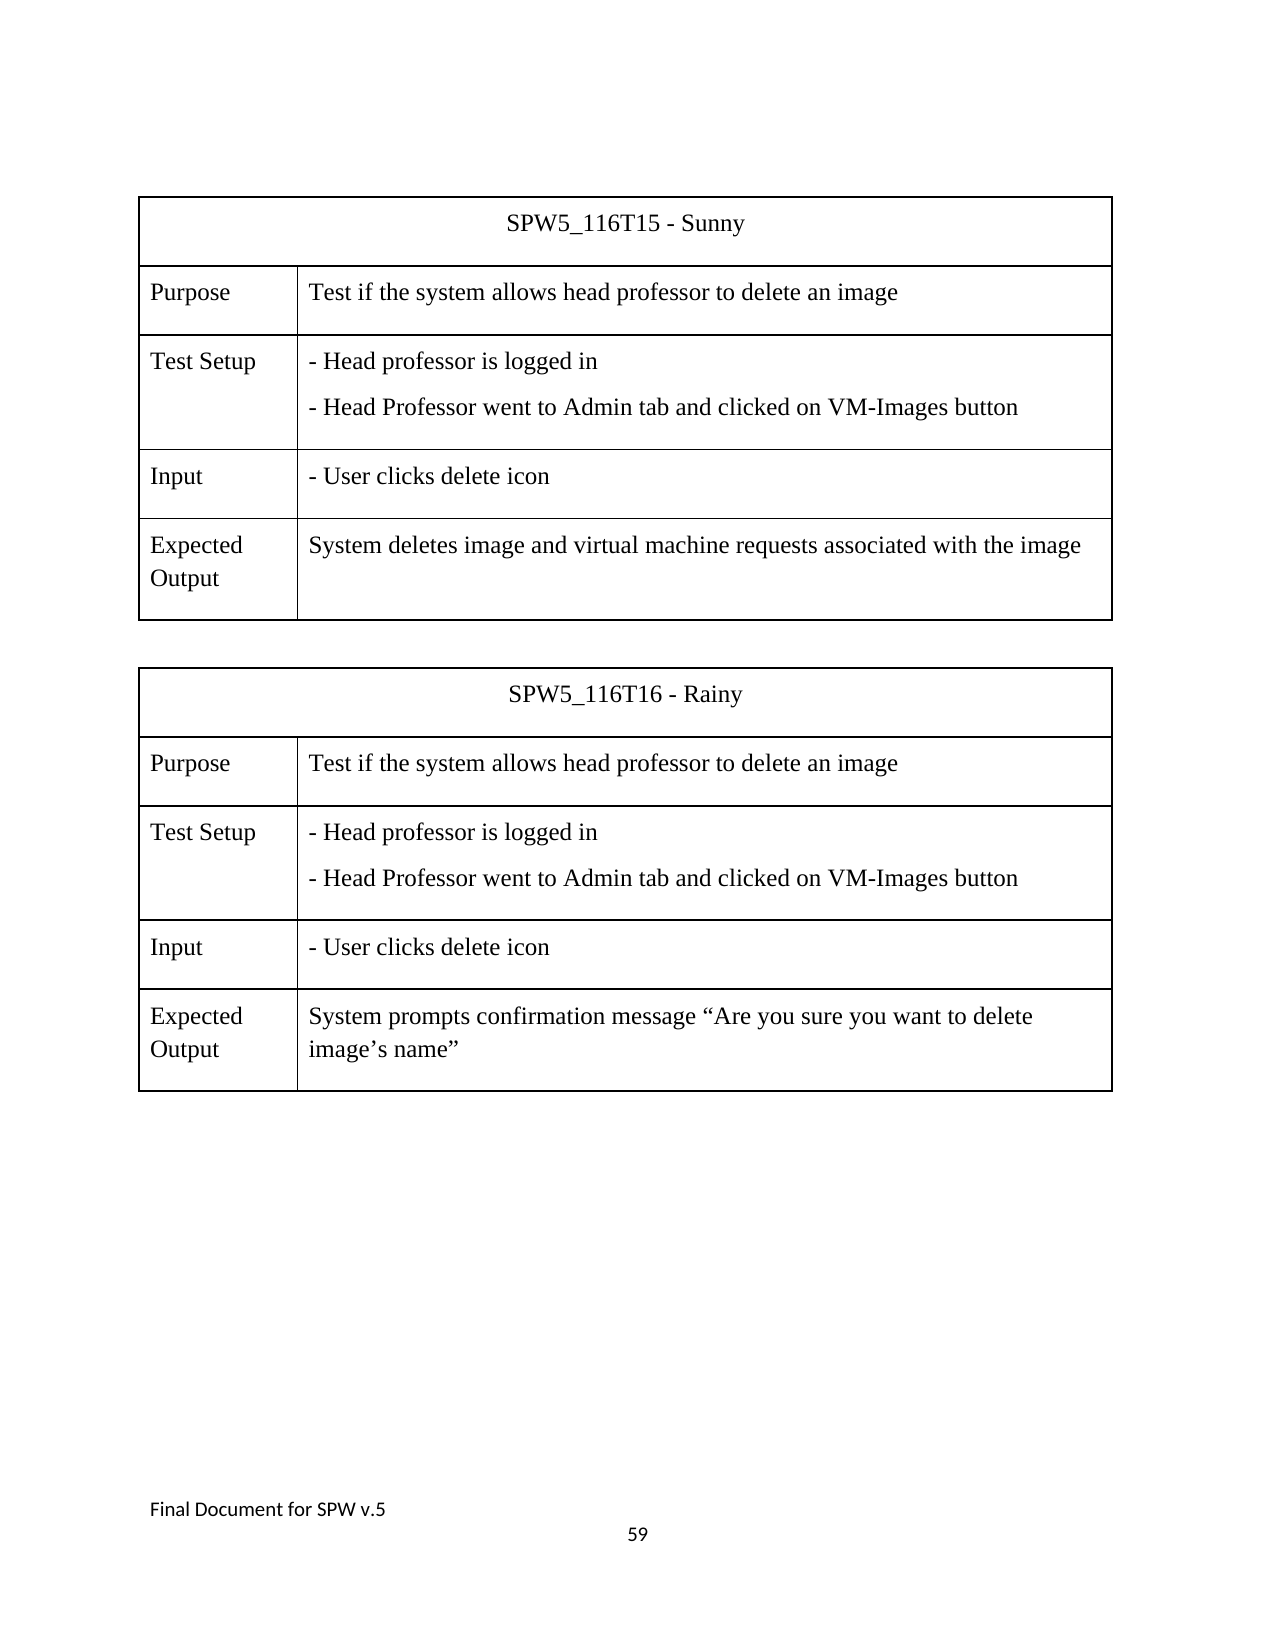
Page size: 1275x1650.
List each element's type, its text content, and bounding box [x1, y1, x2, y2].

table_cell Expected Output [140, 519, 297, 619]
table_cell - Head professor is logged in - Head Professor went to Admin tab and clicked on VM-Images button [298, 807, 1111, 919]
table_cell Purpose [140, 267, 297, 334]
table_cell Test Setup [140, 336, 297, 448]
table_cell Purpose [140, 738, 297, 805]
table_cell - Head professor is logged in - Head Professor went to Admin tab and clicked on VM-Images button [298, 336, 1111, 448]
table_cell Expected Output [140, 990, 297, 1090]
table_cell Test Setup [140, 807, 297, 919]
table_cell System prompts confirmation message “Are you sure you want to delete image’s name” [298, 990, 1111, 1090]
table_cell Input [140, 921, 297, 988]
table_header SPW5_116T16 - Rainy [140, 669, 1111, 736]
table_cell - User clicks delete icon [298, 450, 1111, 517]
table_cell - User clicks delete icon [298, 921, 1111, 988]
table_cell System deletes image and virtual machine requests associated with the image [298, 519, 1111, 619]
table_cell Test if the system allows head professor to delete an image [298, 267, 1111, 334]
table_header SPW5_116T15 - Sunny [140, 198, 1111, 265]
table_cell Test if the system allows head professor to delete an image [298, 738, 1111, 805]
table_cell Input [140, 450, 297, 517]
